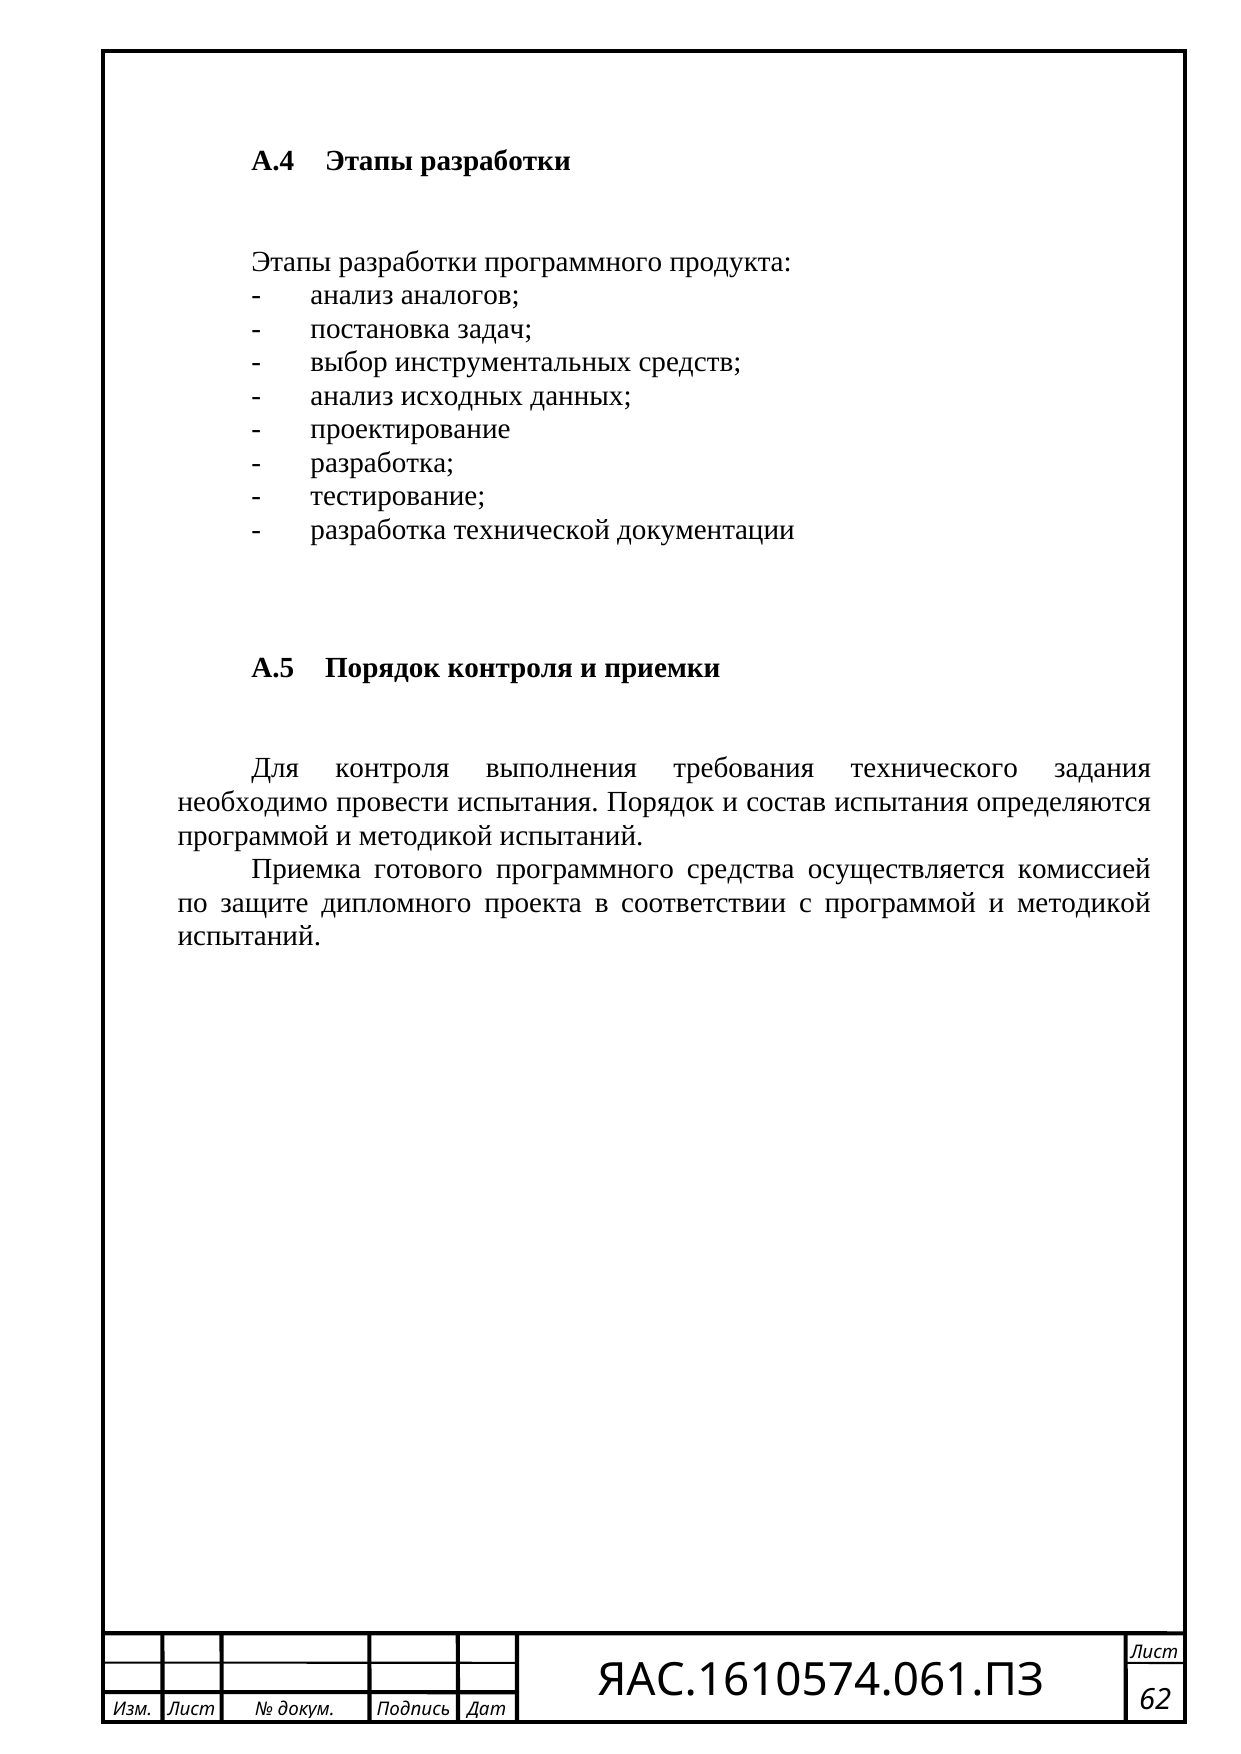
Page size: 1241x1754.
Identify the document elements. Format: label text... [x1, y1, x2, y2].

text Приемка готового программного средства осуществляется комиссией по защите дипломного проекта в соответствии с программой и методикой испытаний. [177, 851, 1152, 952]
list анализ аналогов; [251, 277, 1152, 311]
text Этапы разработки программного продукта: [177, 244, 1129, 277]
subtitle Этапы разработки [177, 143, 1152, 177]
list постановка задач; [251, 311, 1152, 344]
list разработка; [251, 445, 1152, 478]
list проектирование [251, 411, 1152, 445]
list выбор инструментальных средств; [251, 344, 1152, 378]
list тестирование; [251, 478, 1152, 512]
list анализ исходных данных; [251, 378, 1152, 411]
subtitle Порядок контроля и приемки [177, 650, 1152, 683]
list разработка технической документации [251, 512, 1152, 546]
text Для контроля выполнения требования технического задания необходимо провести испытания. Порядок и состав испытания определяются программой и методикой испытаний. [177, 751, 1152, 851]
